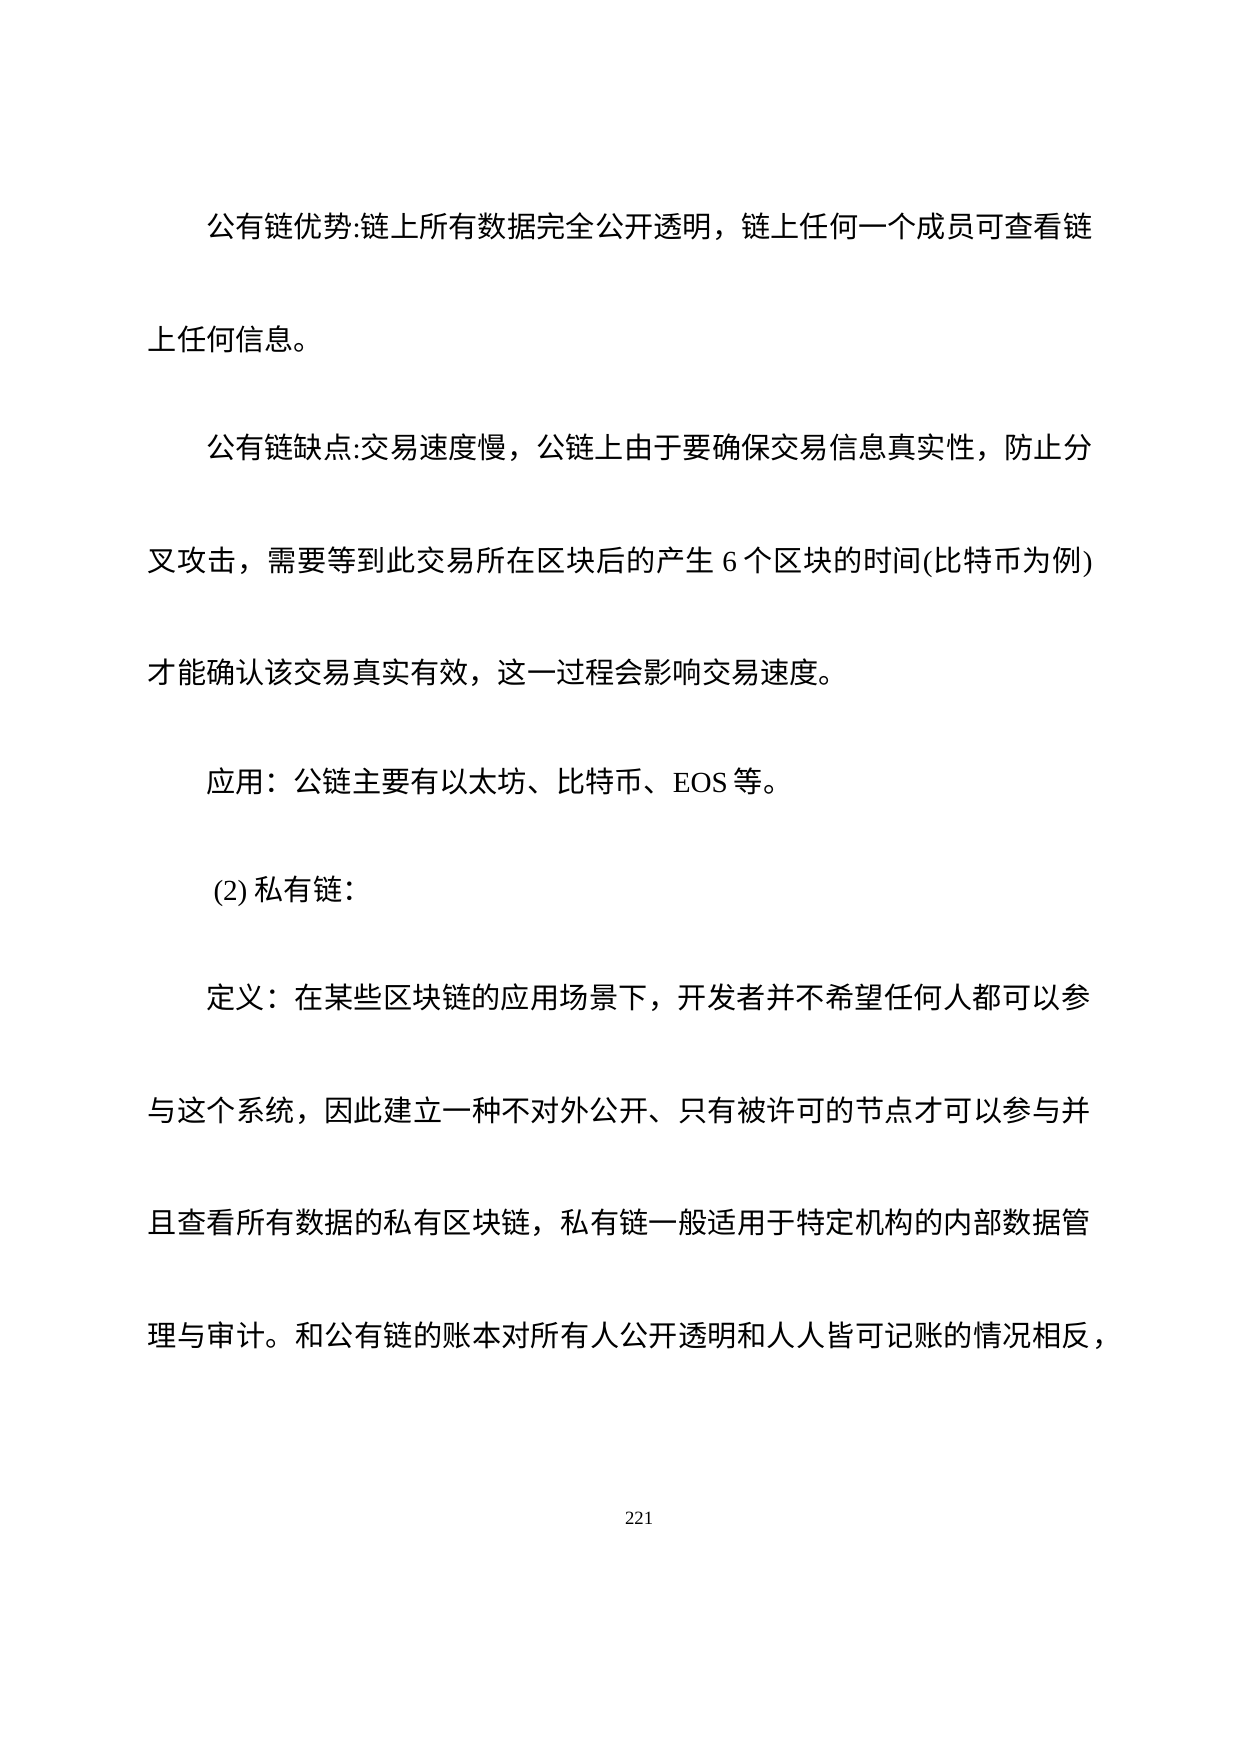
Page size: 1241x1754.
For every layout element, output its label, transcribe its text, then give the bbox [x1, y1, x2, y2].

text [148, 962, 1092, 1368]
text (2) 私有链： [148, 853, 1092, 921]
text 公有链缺点:交易速度慢，公链上由于要确保交易信息真实性，防止分叉攻击，需要等到此交易所在区块后的产生6个区块的时间(比特币为例)才能确认该交易真实有效，这一过程会影响交易速度。 [148, 412, 1092, 705]
text 公有链优势:链上所有数据完全公开透明，链上任何一个成员可查看链上任何信息。 [148, 191, 1092, 371]
text 应用：公链主要有以太坊、比特币、EOS等。 [148, 745, 1092, 813]
